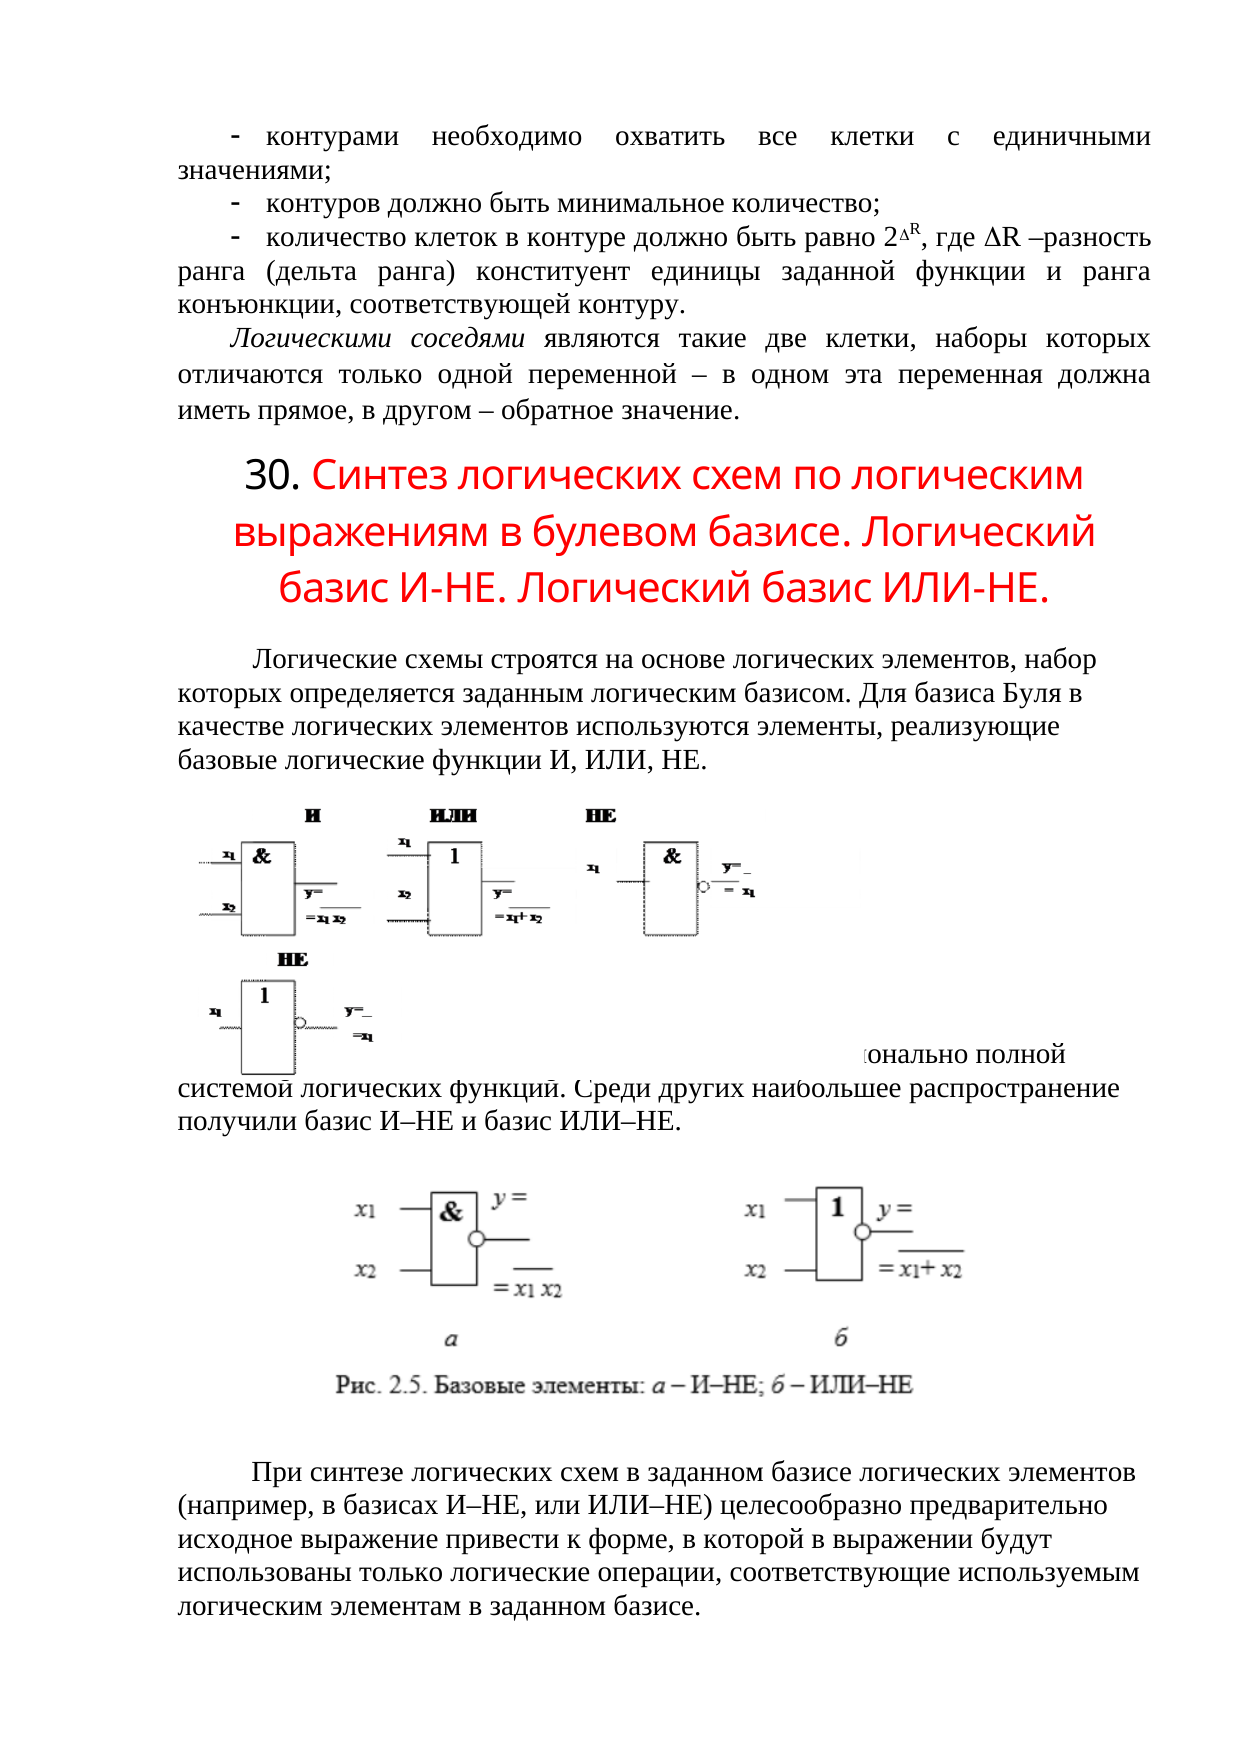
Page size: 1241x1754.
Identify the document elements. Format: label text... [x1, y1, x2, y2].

list количество клеток в контуре должно быть равно 2R, где R –разность ранга (дельта ранга) конституент единицы заданной функции и ранга конъюнкции, соответствующей контуру. [177, 219, 1152, 320]
text Булевый базис не является единственной функционально полной системой логических функций. Среди других наибольшее распространение получили базис И–НЕ и базис ИЛИ–НЕ. [177, 1036, 1152, 1137]
text Логические схемы строятся на основе логических элементов, набор которых определяется заданным логическим базисом. Для базиса Буля в качестве логических элементов используются элементы, реализующие базовые логические функции И, ИЛИ, НЕ. [177, 641, 1152, 776]
title 30. Синтез логических схем по логическим выражениям в булевом базисе. Логический базис И-НЕ. Логический базис ИЛИ-НЕ. [177, 445, 1152, 615]
picture [316, 1150, 974, 1409]
list контуров должно быть минимальное количество; [177, 185, 1152, 219]
picture [177, 781, 865, 1080]
text При синтезе логических схем в заданном базисе логических элементов (например, в базисах И–НЕ, или ИЛИ–НЕ) целесообразно предварительно исходное выражение привести к форме, в которой в выражении будут использованы только логические операции, соответствующие используемым логическим элементам в заданном базисе. [177, 1454, 1152, 1621]
list контурами необходимо охватить все клетки с единичными значениями; [177, 118, 1152, 185]
text Логическими соседями являются такие две клетки, наборы которых отличаются только одной переменной – в одном эта переменная должна иметь прямое, в другом – обратное значение. [177, 320, 1152, 426]
